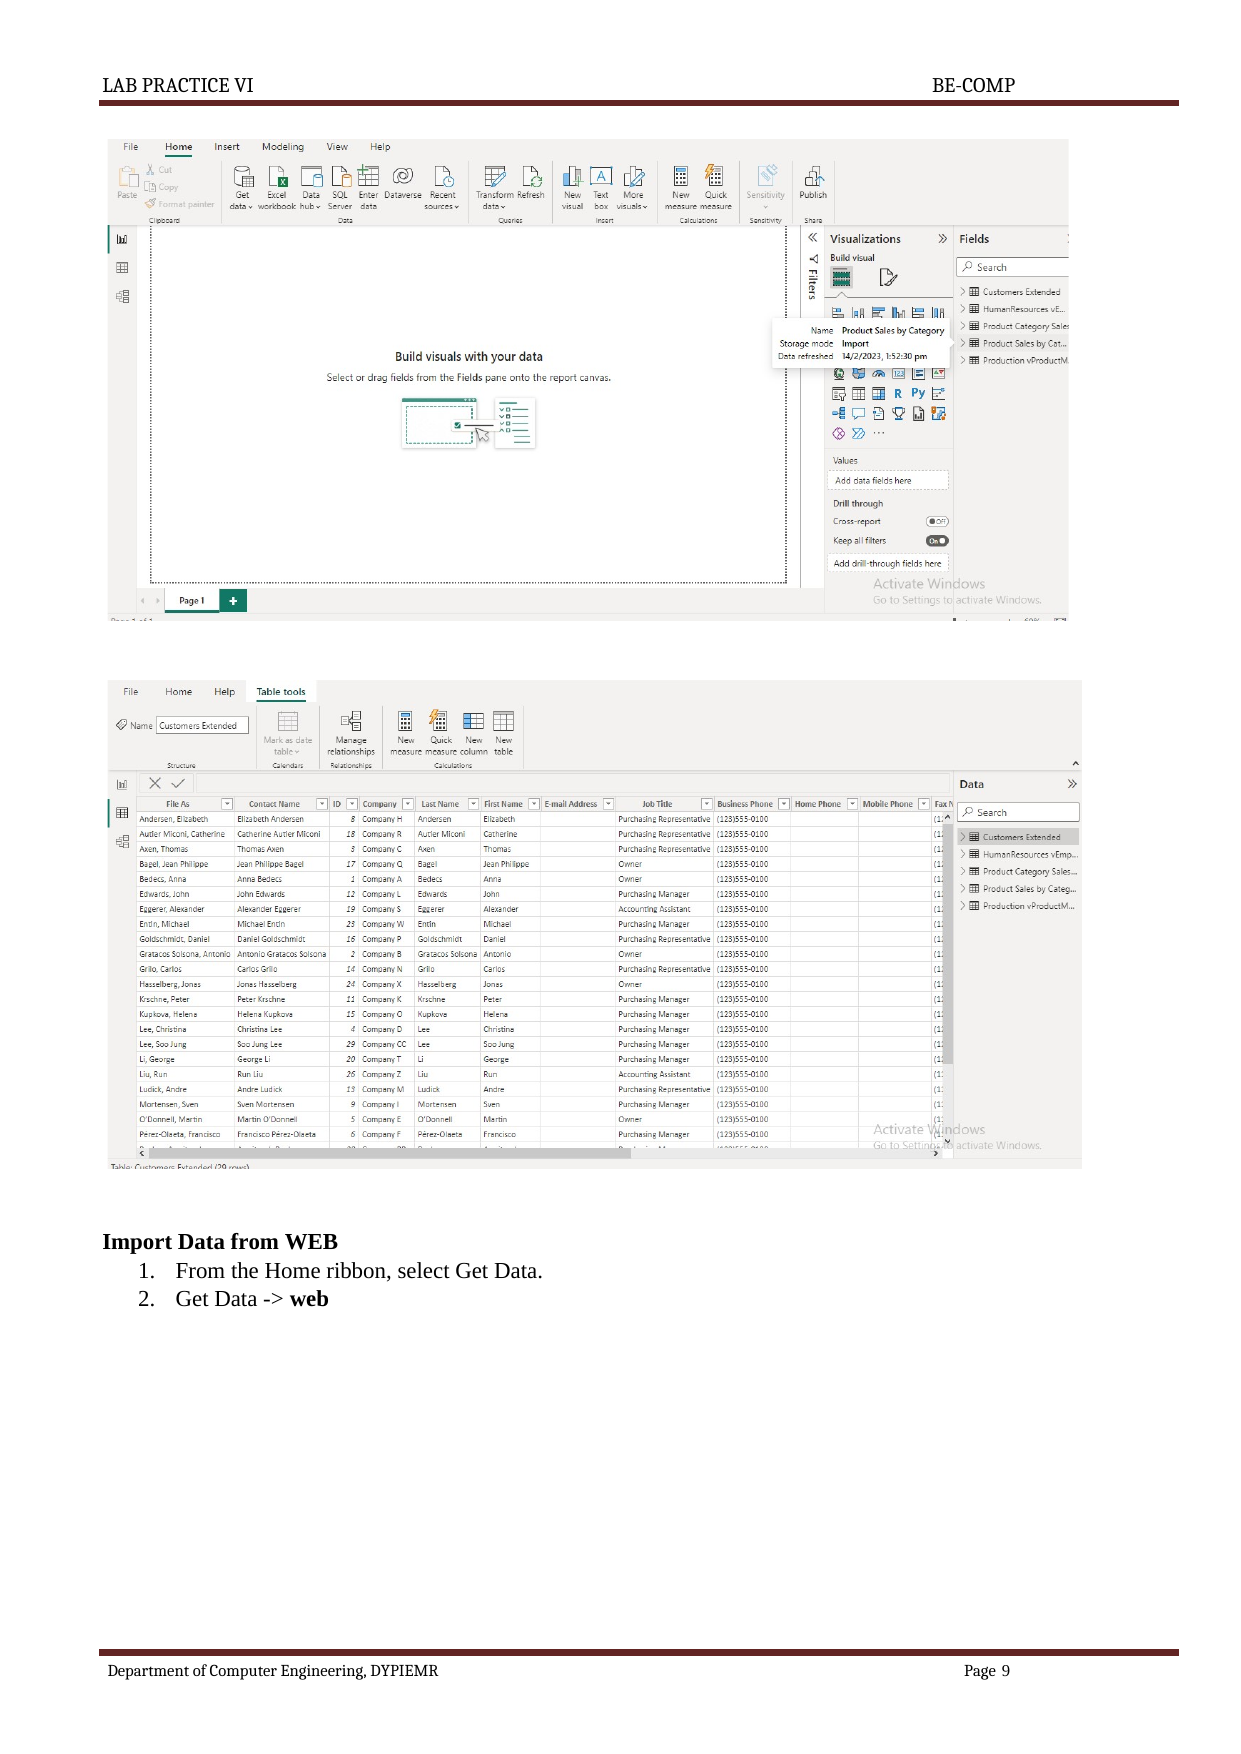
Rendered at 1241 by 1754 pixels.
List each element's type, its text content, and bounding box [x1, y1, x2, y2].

picture [107, 139, 1069, 621]
text Import Data from WEB [102, 1228, 1181, 1254]
list Get Data -> web [138, 1285, 1181, 1312]
list From the Home ribbon, select Get Data. [138, 1257, 1181, 1283]
picture [107, 680, 1082, 1169]
